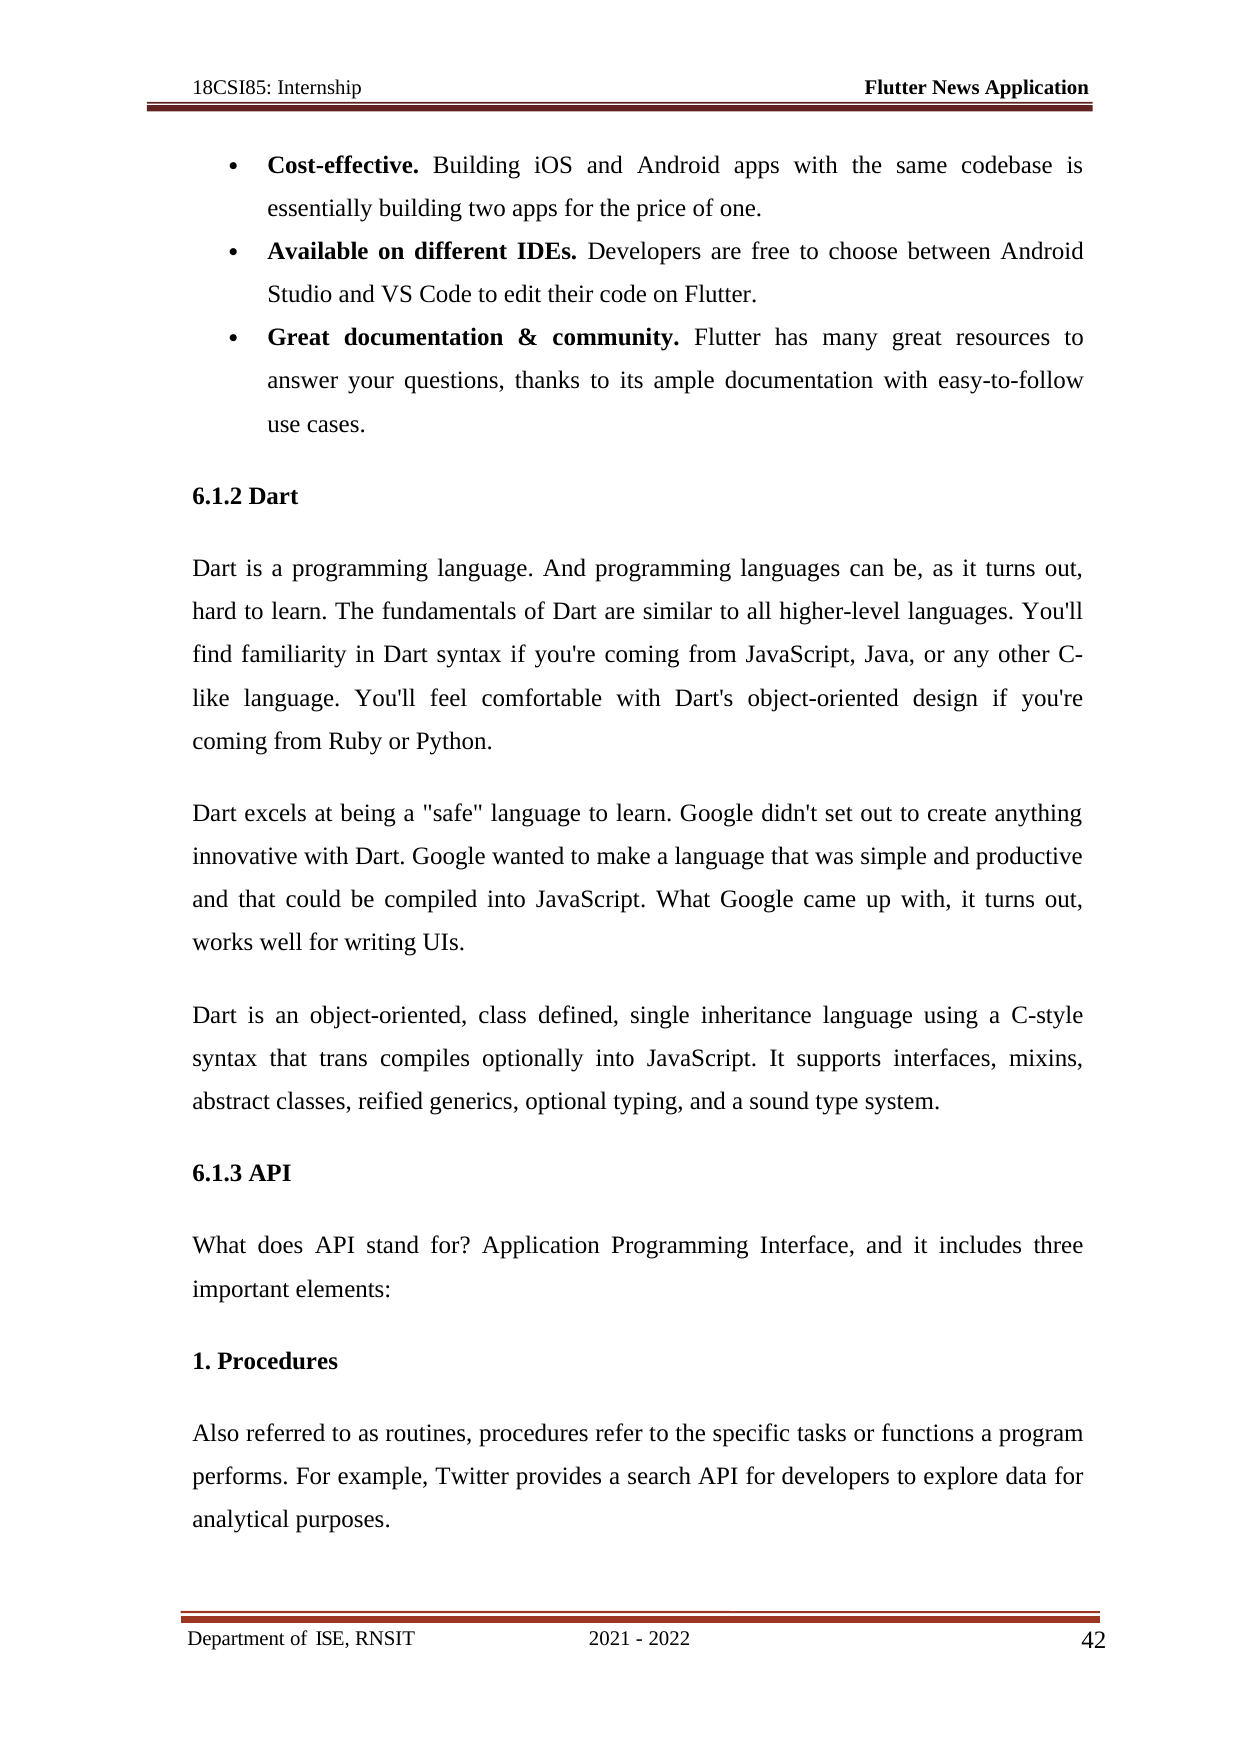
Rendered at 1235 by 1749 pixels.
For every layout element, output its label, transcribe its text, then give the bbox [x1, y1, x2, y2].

text Dart is a programming language. And programming languages can be, as it turns out, hard to learn. The fundamentals of Dart are similar to all higher-level languages. You'll find familiarity in Dart syntax if you're coming from JavaScript, Java, or any other C-like language. You'll feel comfortable with Dart's object-oriented design if you're coming from Ruby or Python. [192, 553, 1084, 754]
list Cost-effective. Building iOS and Android apps with the same codebase is essentially building two apps for the price of one. [229, 150, 1084, 222]
list Great documentation & community. Flutter has many great resources to answer your questions, thanks to its ample documentation with easy-to-follow use cases. [229, 322, 1084, 437]
text 6.1.2 Dart [192, 481, 987, 510]
text Also referred to as routines, procedures refer to the specific tasks or functions a program performs. For example, Twitter provides a search API for developers to explore data for analytical purposes. [192, 1418, 1084, 1533]
text 6.1.3 API [192, 1158, 987, 1187]
text Dart excels at being a "safe" language to learn. Google didn't set out to create anything innovative with Dart. Google wanted to make a language that was simple and productive and that could be compiled into JavaScript. What Google came up with, it turns out, works well for writing UIs. [192, 798, 1084, 956]
text What does API stand for? Application Programming Interface, and it includes three important elements: [192, 1231, 1084, 1302]
text Dart is an object-oriented, class defined, single inheritance language using a C-style syntax that trans compiles optionally into JavaScript. It supports interfaces, mixins, abstract classes, reified generics, optional typing, and a sound type system. [192, 1000, 1084, 1115]
text 1. Procedures [192, 1346, 1084, 1375]
list Available on different IDEs. Developers are free to choose between Android Studio and VS Code to edit their code on Flutter. [229, 236, 1084, 308]
